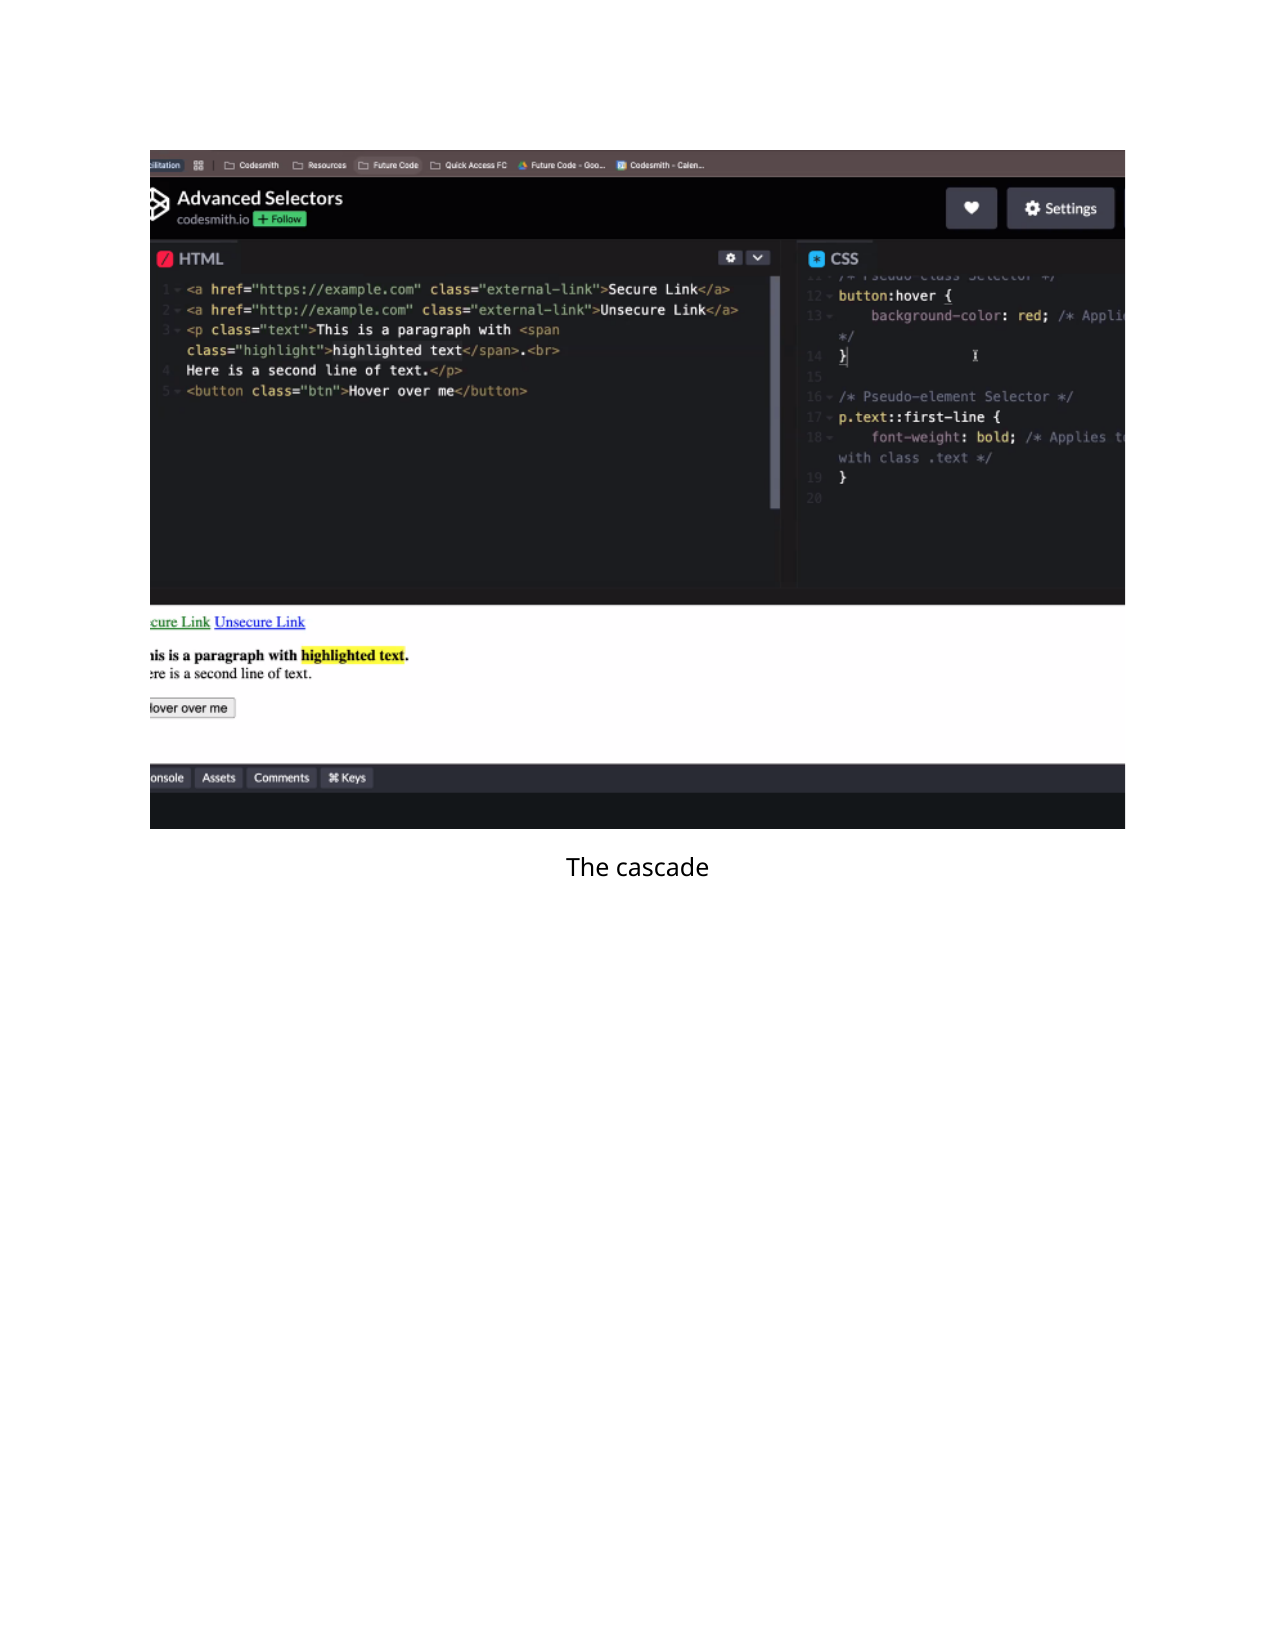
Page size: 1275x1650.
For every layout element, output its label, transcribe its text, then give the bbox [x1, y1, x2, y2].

text The cascade [150, 850, 1125, 884]
picture [150, 150, 1125, 829]
